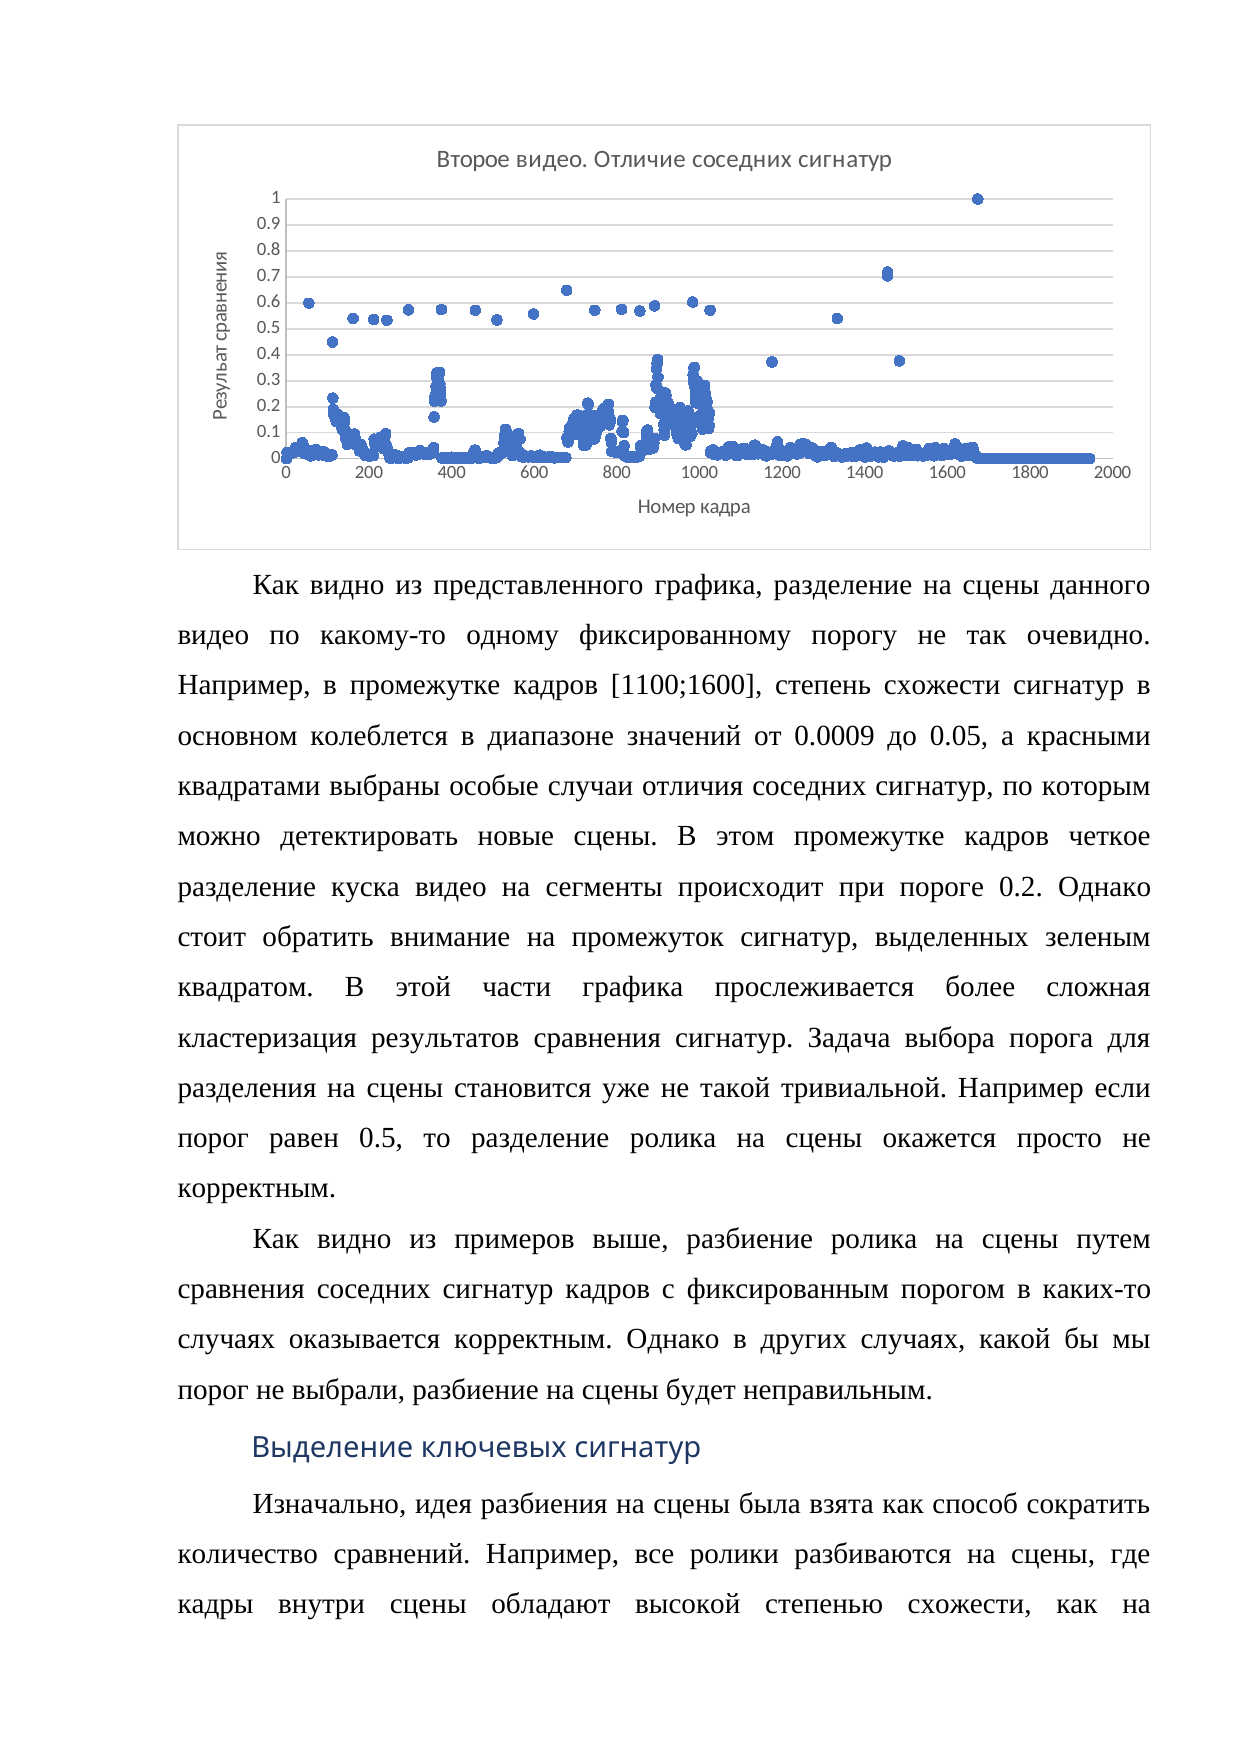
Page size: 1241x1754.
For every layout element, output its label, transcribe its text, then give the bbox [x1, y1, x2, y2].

subtitle Выделение ключевых сигнатур [177, 1426, 1152, 1466]
text Как видно из представленного графика, разделение на сцены данного видео по какому-то одному фиксированному порогу не так очевидно. Например, в промежутке кадров [1100;1600], степень схожести сигнатур в основном колеблется в диапазоне значений от 0.0009 до 0.05, а красными квадратами выбраны особые случаи отличия соседних сигнатур, по которым можно детектировать новые сцены. В этом промежутке кадров четкое разделение куска видео на сегменты происходит при пороге 0.2. Однако стоит обратить внимание на промежуток сигнатур, выделенных зеленым квадратом. В этой части графика прослеживается более сложная кластеризация результатов сравнения сигнатур. Задача выбора порога для разделения на сцены становится уже не такой тривиальной. Например если порог равен 0.5, то разделение ролика на сцены окажется просто не корректным. [177, 124, 1152, 1204]
text Как видно из примеров выше, разбиение ролика на сцены путем сравнения соседних сигнатур кадров с фиксированным порогом в каких-то случаях оказывается корректным. Однако в других случаях, какой бы мы порог не выбрали, разбиение на сцены будет неправильным. [177, 1221, 1152, 1405]
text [177, 1486, 1152, 1620]
